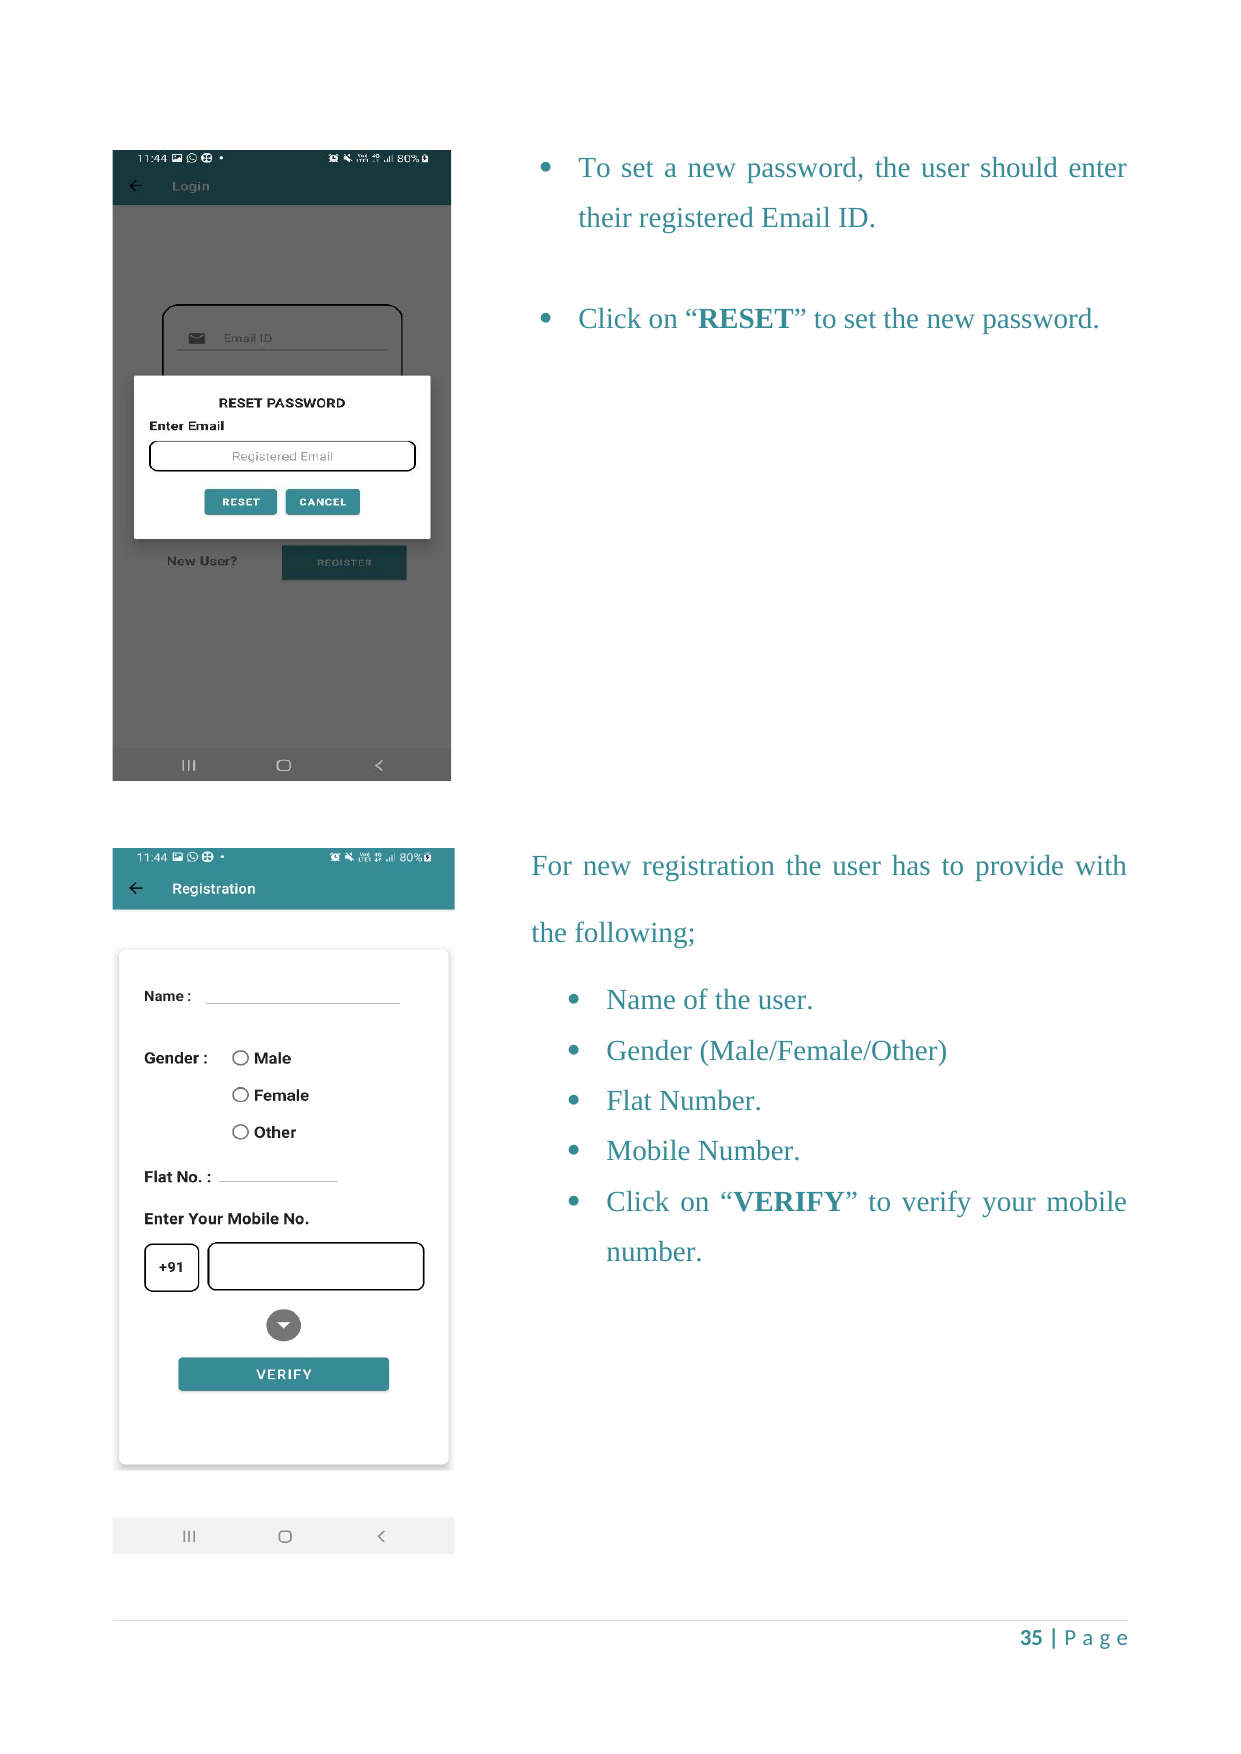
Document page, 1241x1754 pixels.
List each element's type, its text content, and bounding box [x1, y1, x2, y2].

text For new registration the user has to provide with the following; [531, 848, 1128, 949]
list Flat Number. [569, 1083, 1128, 1117]
picture [112, 848, 455, 1554]
list Gender (Male/Female/Other) [569, 1033, 1128, 1066]
list To set a new password, the user should enter their registered Email ID. [541, 150, 1128, 234]
list Mobile Number. [569, 1133, 1128, 1167]
list Click on “RESET” to set the new password. [541, 301, 1128, 335]
list Click on “VERIFY” to verify your mobile number. [569, 1184, 1128, 1268]
picture [112, 150, 452, 781]
list Name of the user. [569, 982, 1128, 1016]
